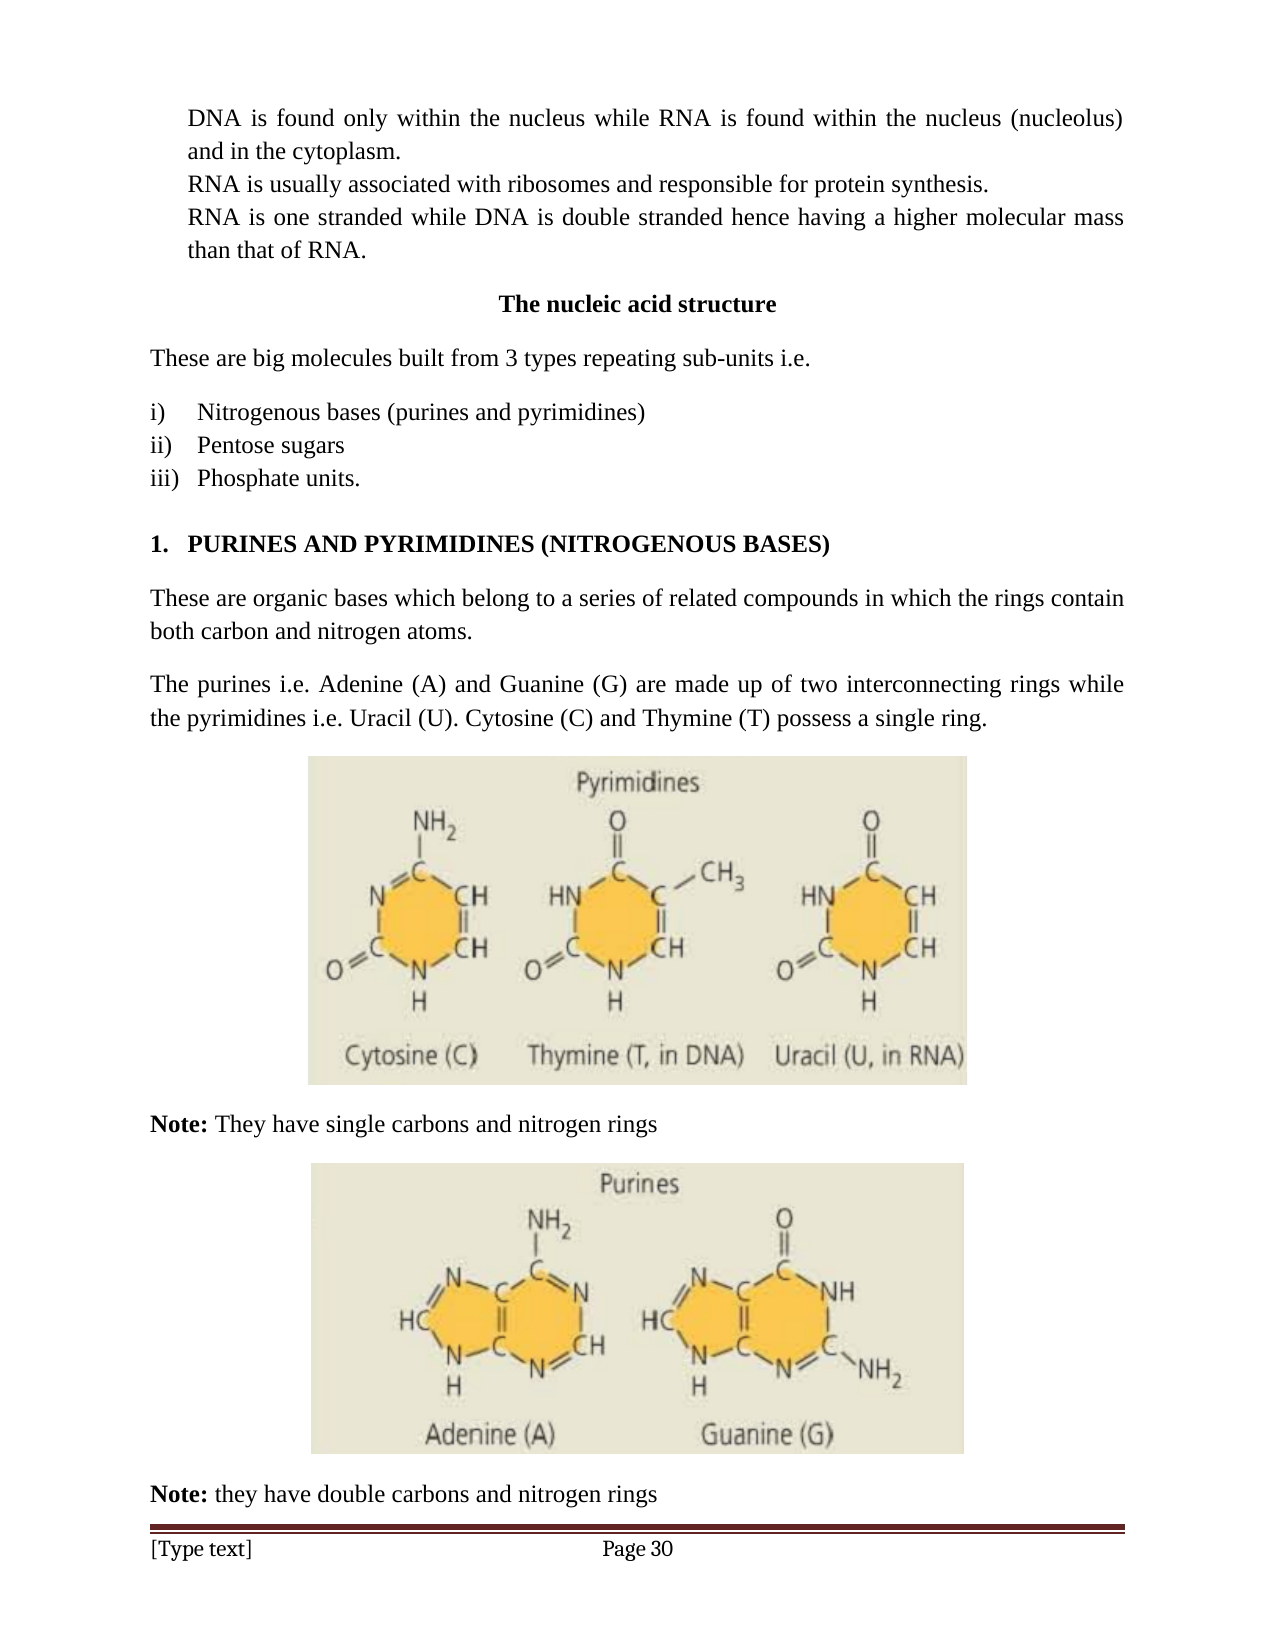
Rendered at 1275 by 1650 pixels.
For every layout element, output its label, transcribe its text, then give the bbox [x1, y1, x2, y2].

list Phosphate units. [150, 463, 1125, 492]
picture [311, 1163, 964, 1454]
list RNA is one stranded while DNA is double stranded hence having a higher molecular mass than that of RNA. [187, 202, 1125, 264]
text Note: they have double carbons and nitrogen rings [150, 1479, 1125, 1508]
list RNA is usually associated with ribosomes and responsible for protein synthesis. [187, 169, 1125, 198]
text Note: They have single carbons and nitrogen rings [150, 1109, 1125, 1138]
text These are organic bases which belong to a series of related compounds in which the rings contain both carbon and nitrogen atoms. [150, 583, 1125, 644]
list Nitrogenous bases (purines and pyrimidines) [150, 397, 1125, 426]
list Pentose sugars [150, 430, 1125, 458]
list PURINES AND PYRIMIDINES (NITROGENOUS BASES) [150, 529, 1125, 558]
text The purines i.e. Adenine (A) and Guanine (G) are made up of two interconnecting rings while the pyrimidines i.e. Uracil (U). Cytosine (C) and Thymine (T) possess a single ring. [150, 669, 1125, 731]
text The nucleic acid structure [150, 289, 1125, 318]
picture [307, 756, 968, 1085]
text These are big molecules built from 3 types repeating sub-units i.e. [150, 343, 1125, 372]
list DNA is found only within the nucleus while RNA is found within the nucleus (nucleolus) and in the cytoplasm. [187, 103, 1125, 165]
